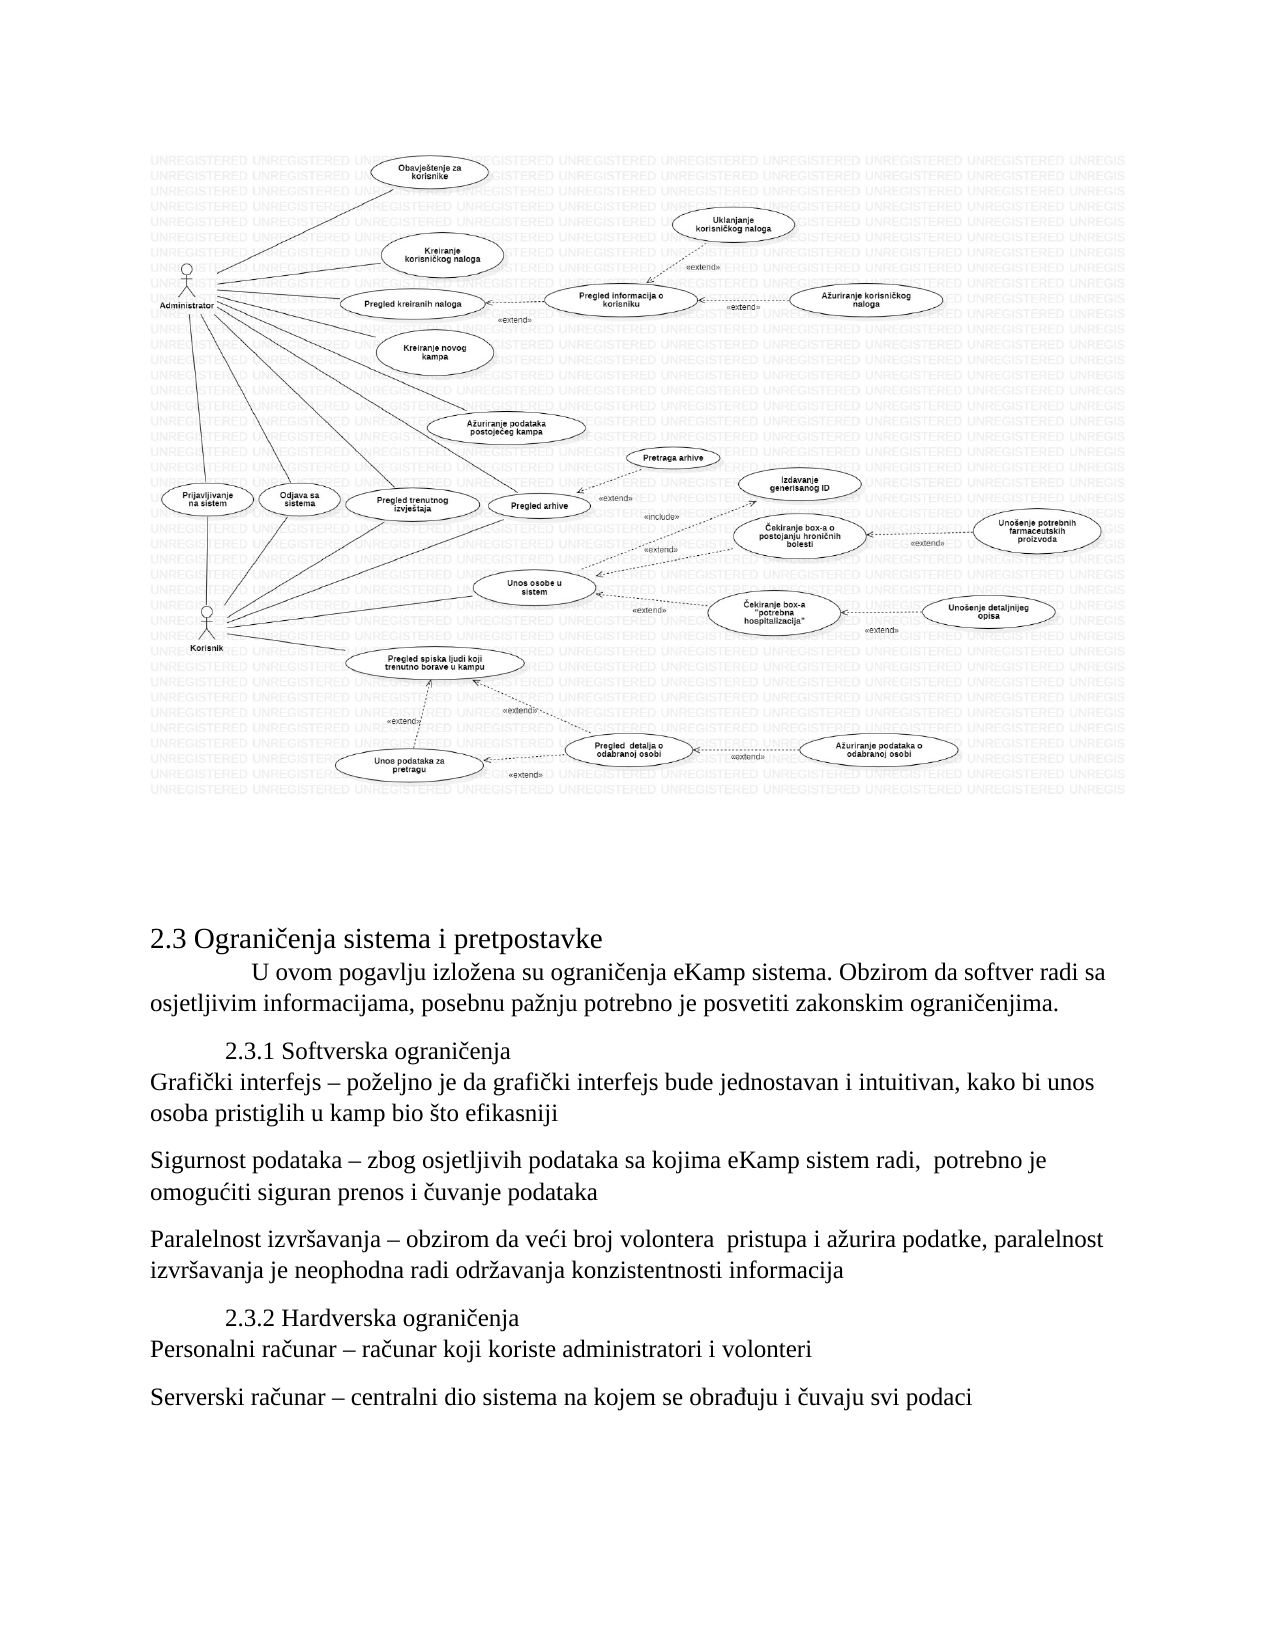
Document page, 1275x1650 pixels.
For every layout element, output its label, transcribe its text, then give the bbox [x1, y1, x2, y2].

picture [150, 150, 1125, 807]
text Sigurnost podataka – zbog osjetljivih podataka sa kojima eKamp sistem radi, potrebno je omogućiti siguran prenos i čuvanje podataka [150, 1146, 1125, 1205]
subtitle 2.3.2 Hardverska ograničenja [150, 1303, 1125, 1332]
subtitle 2.3 Ograničenja sistema i pretpostavke [150, 921, 1125, 954]
text U ovom pogavlju izložena su ograničenja eKamp sistema. Obzirom da softver radi sa osjetljivim informacijama, posebnu pažnju potrebno je posvetiti zakonskim ograničenjima. [150, 957, 1125, 1017]
text Grafički interfejs – poželjno je da grafički interfejs bude jednostavan i intuitivan, kako bi unos osoba pristiglih u kamp bio što efikasniji [150, 1067, 1125, 1127]
text Serverski računar – centralni dio sistema na kojem se obrađuju i čuvaju svi podaci [150, 1382, 1125, 1411]
text Paralelnost izvršavanja – obzirom da veći broj volontera pristupa i ažurira podatke, paralelnost izvršavanja je neophodna radi održavanja konzistentnosti informacija [150, 1224, 1125, 1284]
text Personalni računar – računar koji koriste administratori i volonteri [150, 1334, 1125, 1363]
subtitle 2.3.1 Softverska ograničenja [150, 1036, 1125, 1064]
